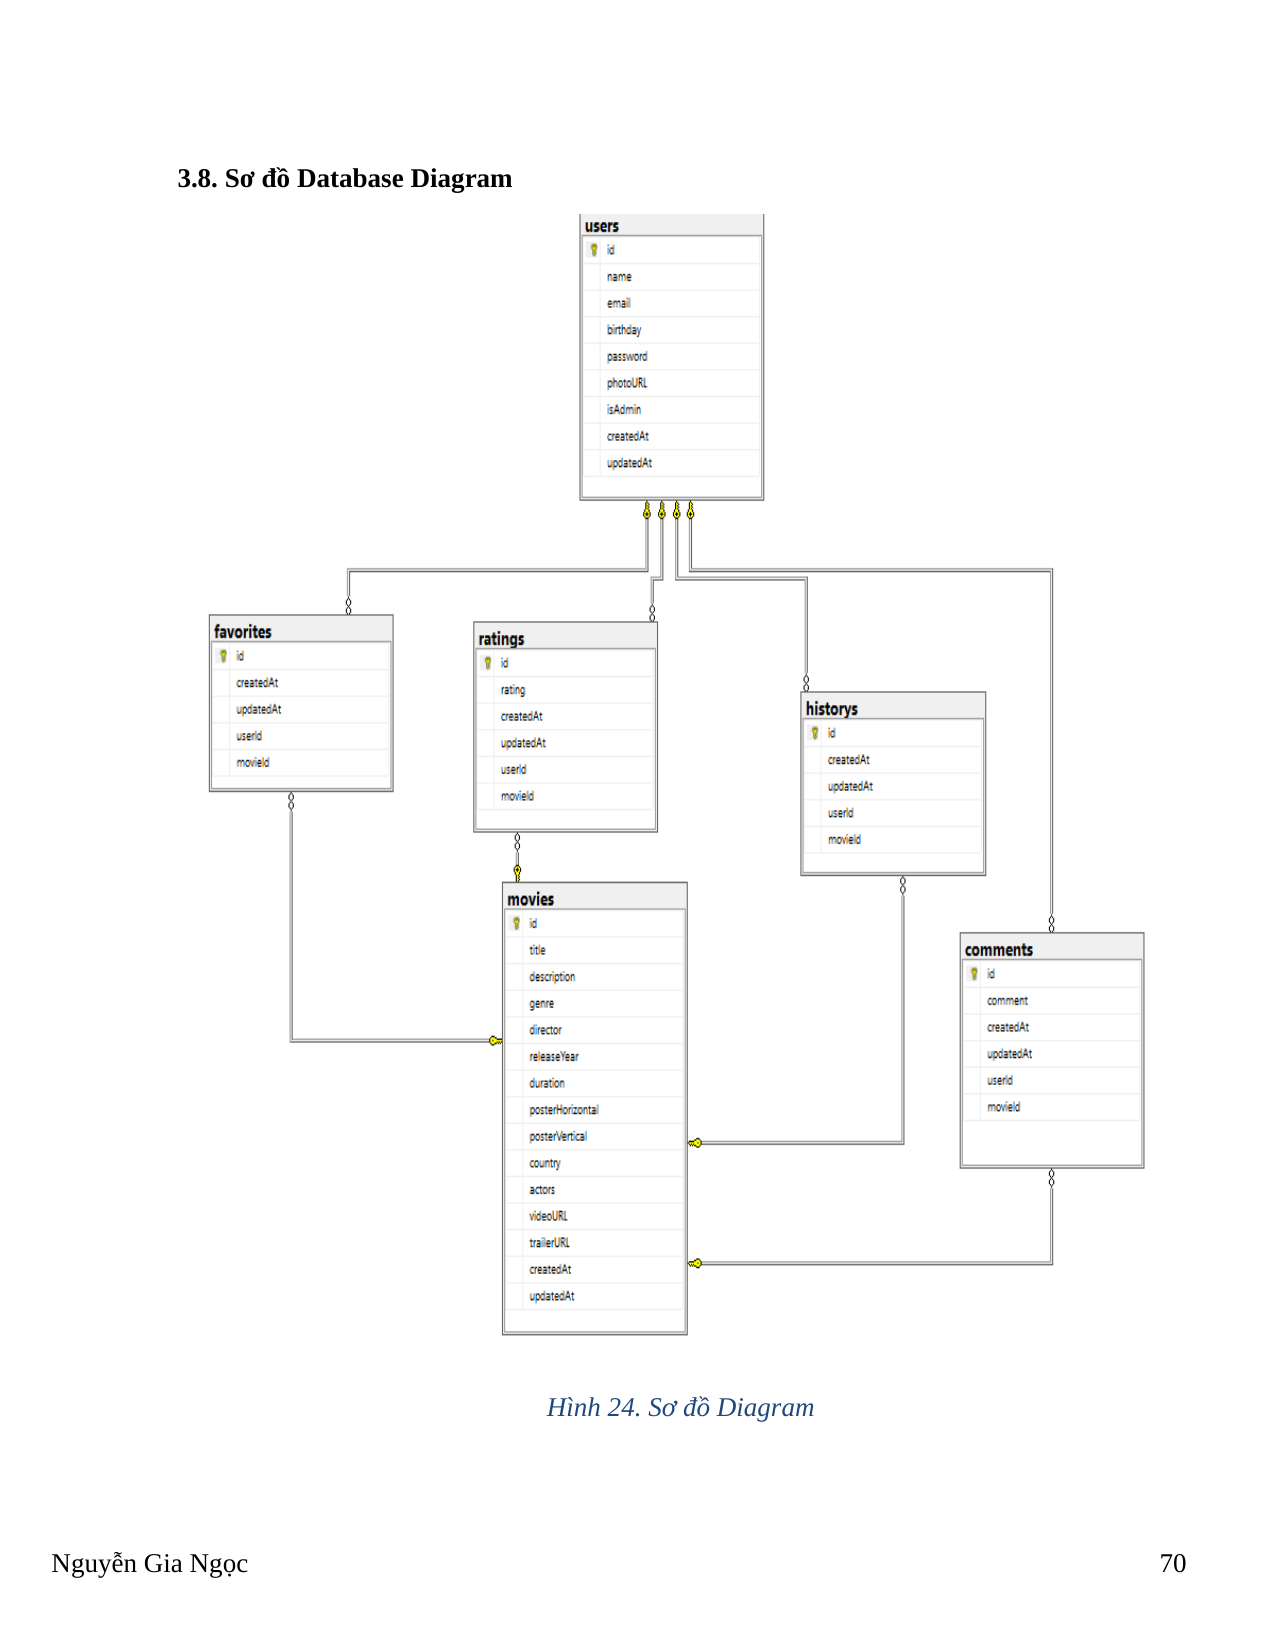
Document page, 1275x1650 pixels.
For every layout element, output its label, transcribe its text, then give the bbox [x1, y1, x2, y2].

text Sơ đồ Database Diagram [177, 162, 1186, 193]
text Hình 24. Sơ đồ Diagram [177, 1391, 1186, 1422]
picture [177, 214, 1187, 1379]
